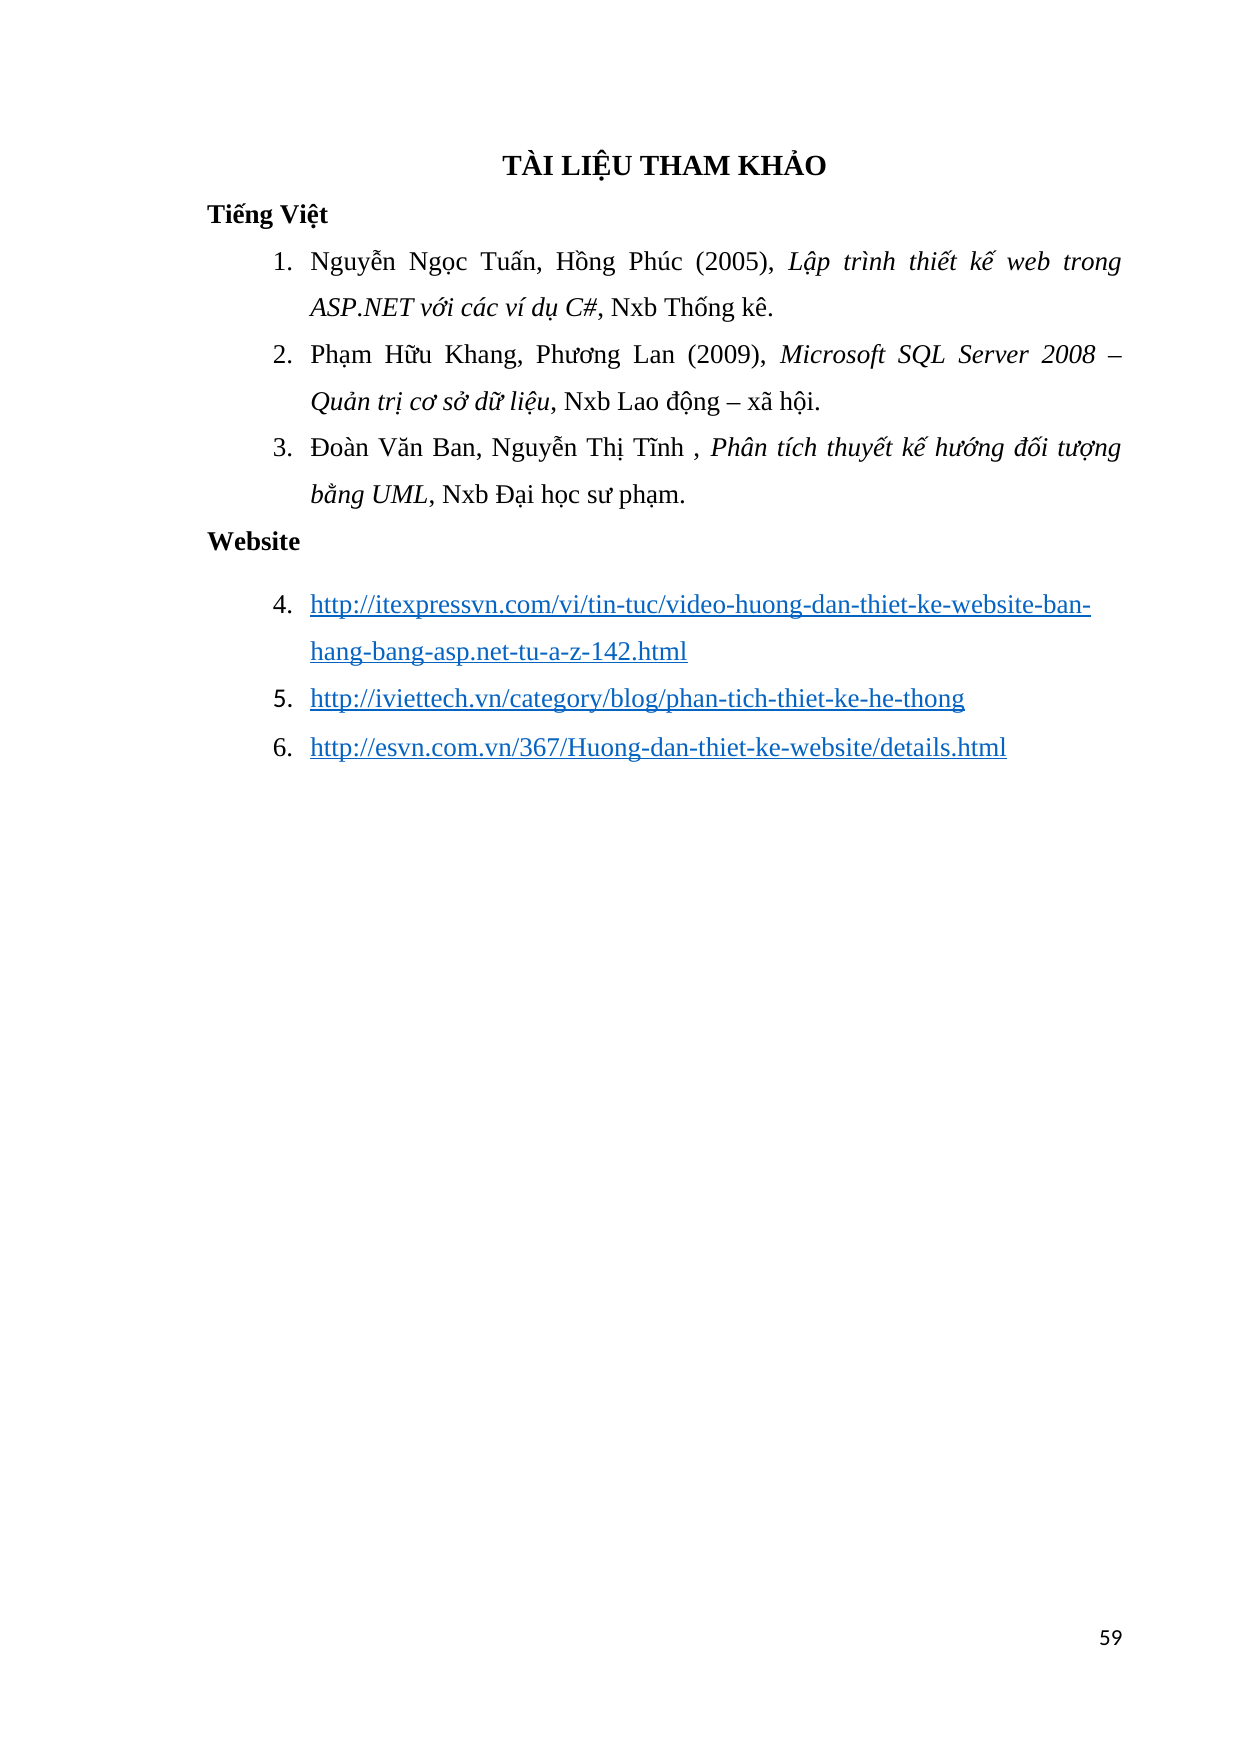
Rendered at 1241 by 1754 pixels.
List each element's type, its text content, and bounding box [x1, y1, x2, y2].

text TÀI LIỆU THAM KHẢO [207, 148, 1122, 181]
list http://iviettech.vn/category/blog/phan-tich-thiet-ke-he-thong [273, 681, 1122, 714]
text Tiếng Việt [207, 198, 1122, 229]
list Đoàn Văn Ban, Nguyễn Thị Tĩnh , Phân tích thuyết kế hướng đối tượng bằng UML, Nxb Đại học sư phạm. [273, 431, 1122, 509]
list http://esvn.com.vn/367/Huong-dan-thiet-ke-website/details.html [273, 731, 1122, 762]
list http://itexpressvn.com/vi/tin-tuc/video-huong-dan-thiet-ke-website-ban-hang-bang-asp.net-tu-a-z-142.html [273, 588, 1122, 666]
list Phạm Hữu Khang, Phương Lan (2009), Microsoft SQL Server 2008 – Quản trị cơ sở dữ liệu, Nxb Lao động – xã hội. [273, 338, 1122, 416]
list Nguyễn Ngọc Tuấn, Hồng Phúc (2005), Lập trình thiết kế web trong ASP.NET với các ví dụ C#, Nxb Thống kê. [273, 245, 1122, 322]
text Website [207, 525, 1122, 556]
